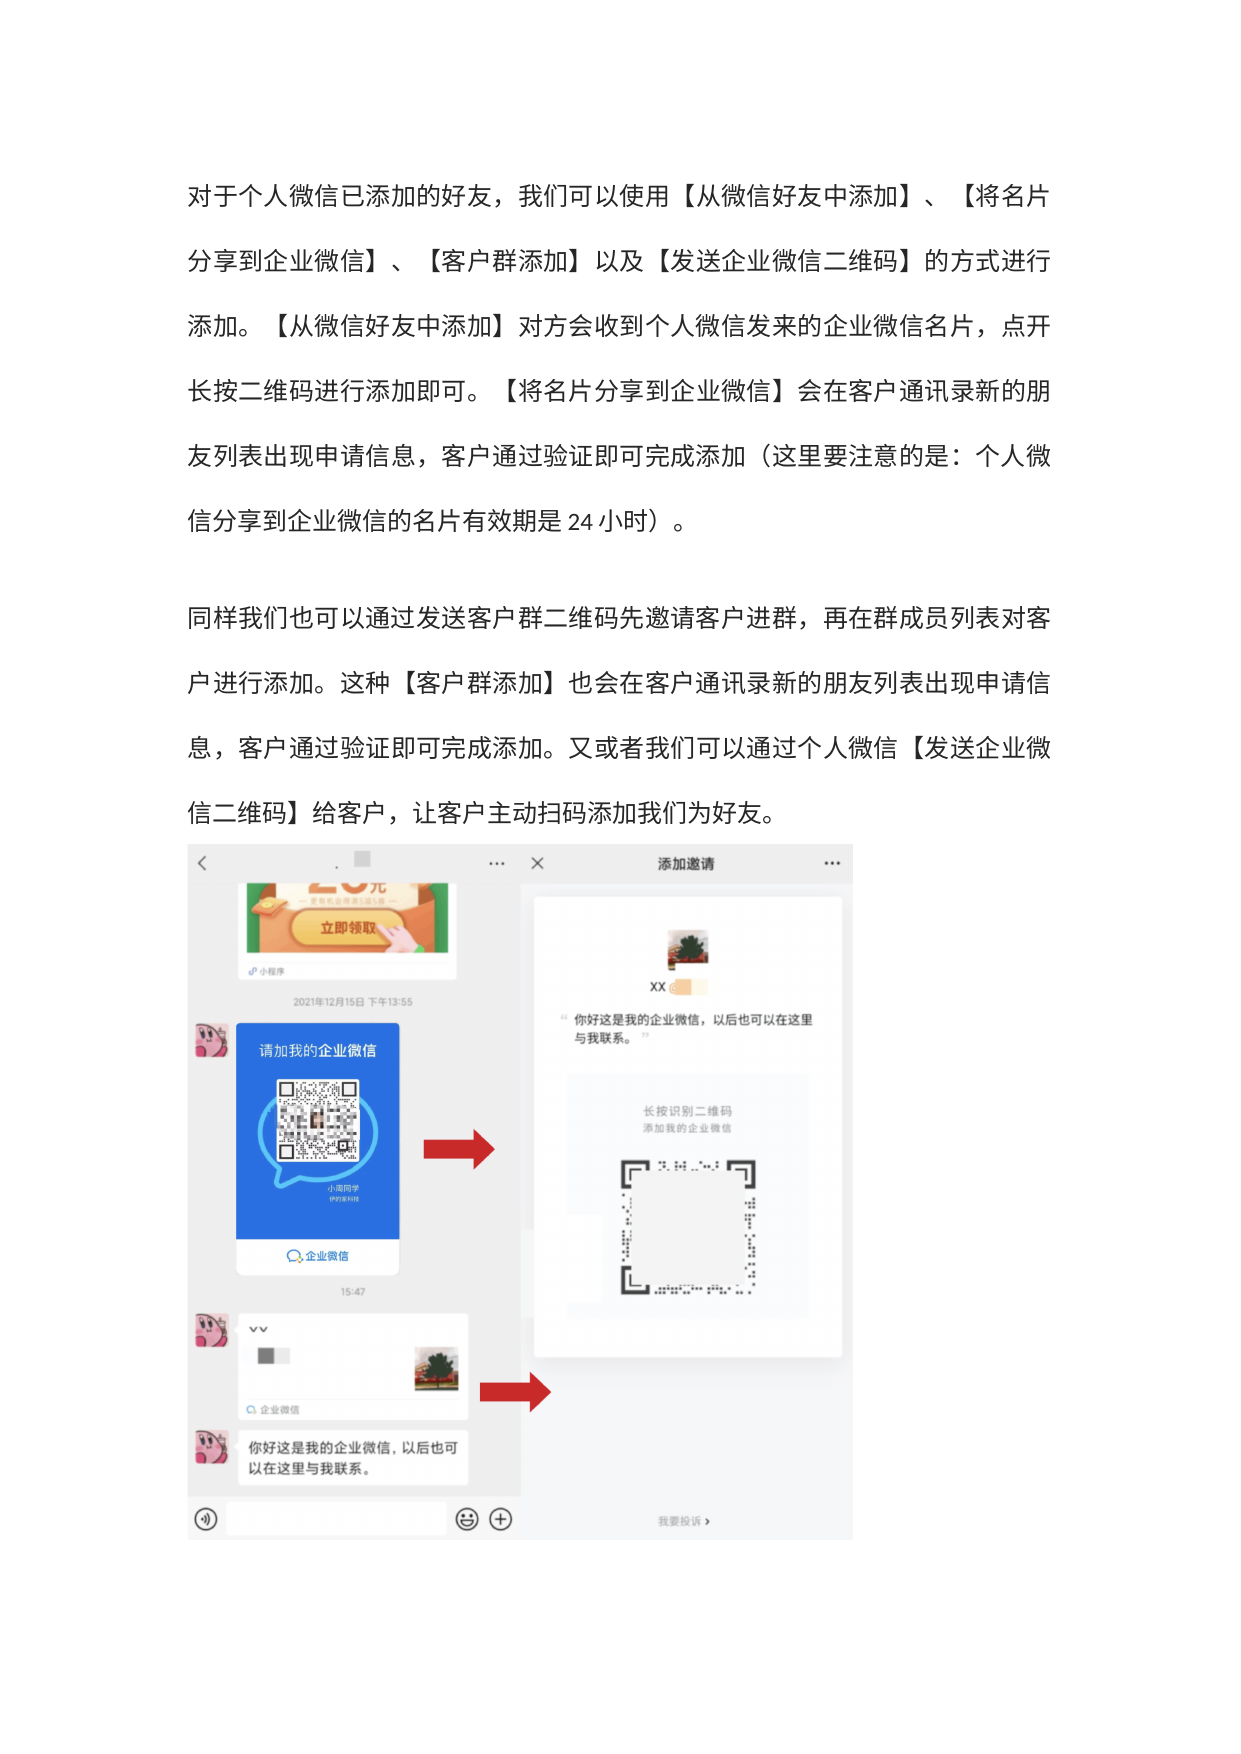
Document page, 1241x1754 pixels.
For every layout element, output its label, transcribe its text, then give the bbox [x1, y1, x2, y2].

text 对于个人微信已添加的好友，我们可以使用【从微信好友中添加】、【将名片分享到企业微信】、【客户群添加】以及【发送企业微信二维码】的方式进行添加。【从微信好友中添加】对方会收到个人微信发来的企业微信名片，点开长按二维码进行添加即可。【将名片分享到企业微信】会在客户通讯录新的朋友列表出现申请信息，客户通过验证即可完成添加（这里要注意的是：个人微信分享到企业微信的名片有效期是24小时）。 [187, 162, 1053, 552]
picture [187, 844, 853, 1540]
text 同样我们也可以通过发送客户群二维码先邀请客户进群，再在群成员列表对客户进行添加。这种【客户群添加】也会在客户通讯录新的朋友列表出现申请信息，客户通过验证即可完成添加。又或者我们可以通过个人微信【发送企业微信二维码】给客户，让客户主动扫码添加我们为好友。 [187, 584, 1053, 844]
